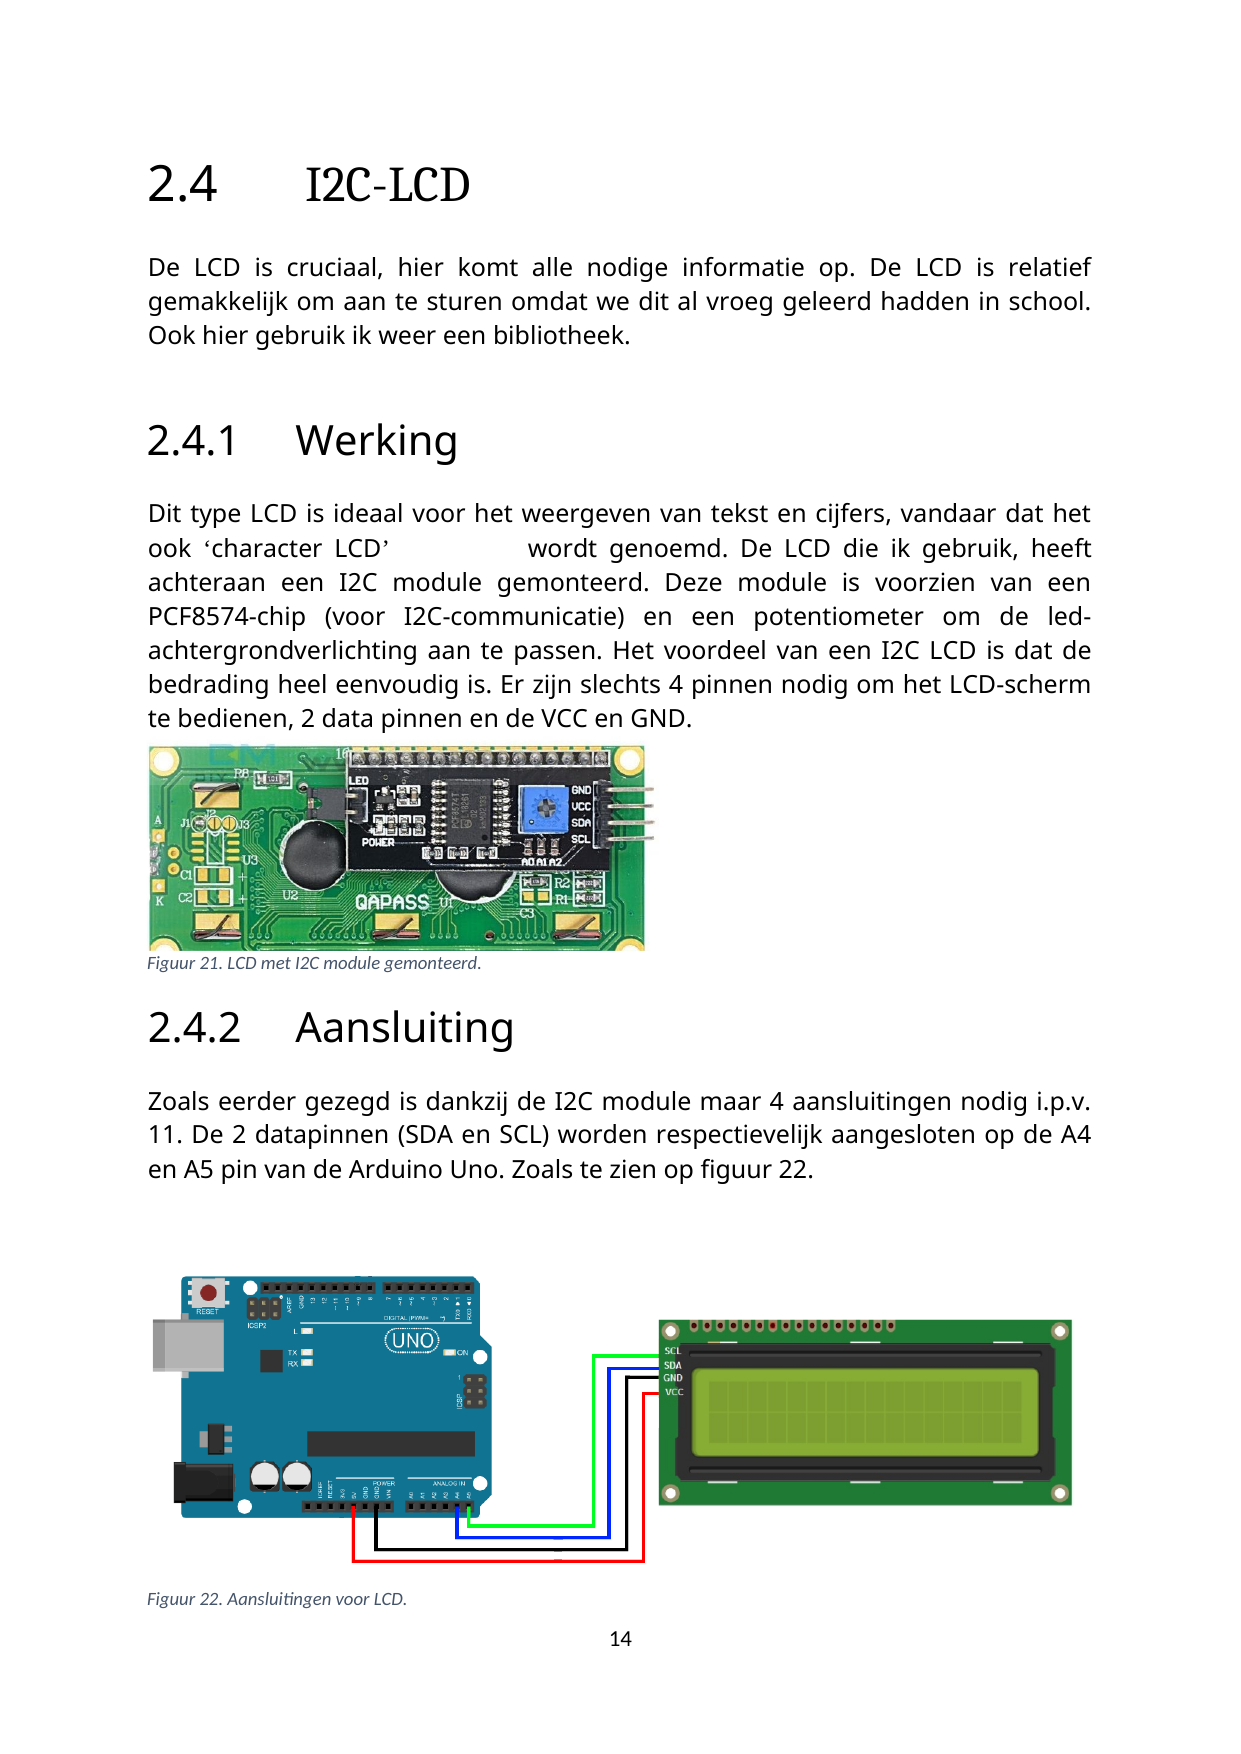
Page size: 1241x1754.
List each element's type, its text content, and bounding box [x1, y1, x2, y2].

subtitle Werking [146, 411, 1093, 468]
text Dit type LCD is ideaal voor het weergeven van tekst en cijfers, vandaar dat het ook ‘character LCD’ wordt genoemd. De LCD die ik gebruik, heeft achteraan een I2C module gemonteerd. Deze module is voorzien van een PCF8574-chip (voor I2C-communicatie) en een potentiometer om de led-achtergrondverlichting aan te passen. Het voordeel van een I2C LCD is dat de bedrading heel eenvoudig is. Er zijn slechts 4 pinnen nodig om het LCD-scherm te bedienen, 2 data pinnen en de VCC en GND. [148, 496, 1093, 734]
subtitle Aansluiting [148, 998, 1093, 1055]
subtitle I2C-LCD [148, 148, 1093, 216]
picture [147, 1250, 1093, 1579]
text Zoals eerder gezegd is dankzij de I2C module maar 4 aansluitingen nodig i.p.v. 11. De 2 datapinnen (SDA en SCL) worden respectievelijk aangesloten op de A4 en A5 pin van de Arduino Uno. Zoals te zien op figuur 22. [148, 1083, 1093, 1185]
text De LCD is cruciaal, hier komt alle nodige informatie op. De LCD is relatief gemakkelijk om aan te sturen omdat we dit al vroeg geleerd hadden in school. Ook hier gebruik ik weer een bibliotheek. [148, 250, 1093, 352]
picture [146, 736, 663, 950]
